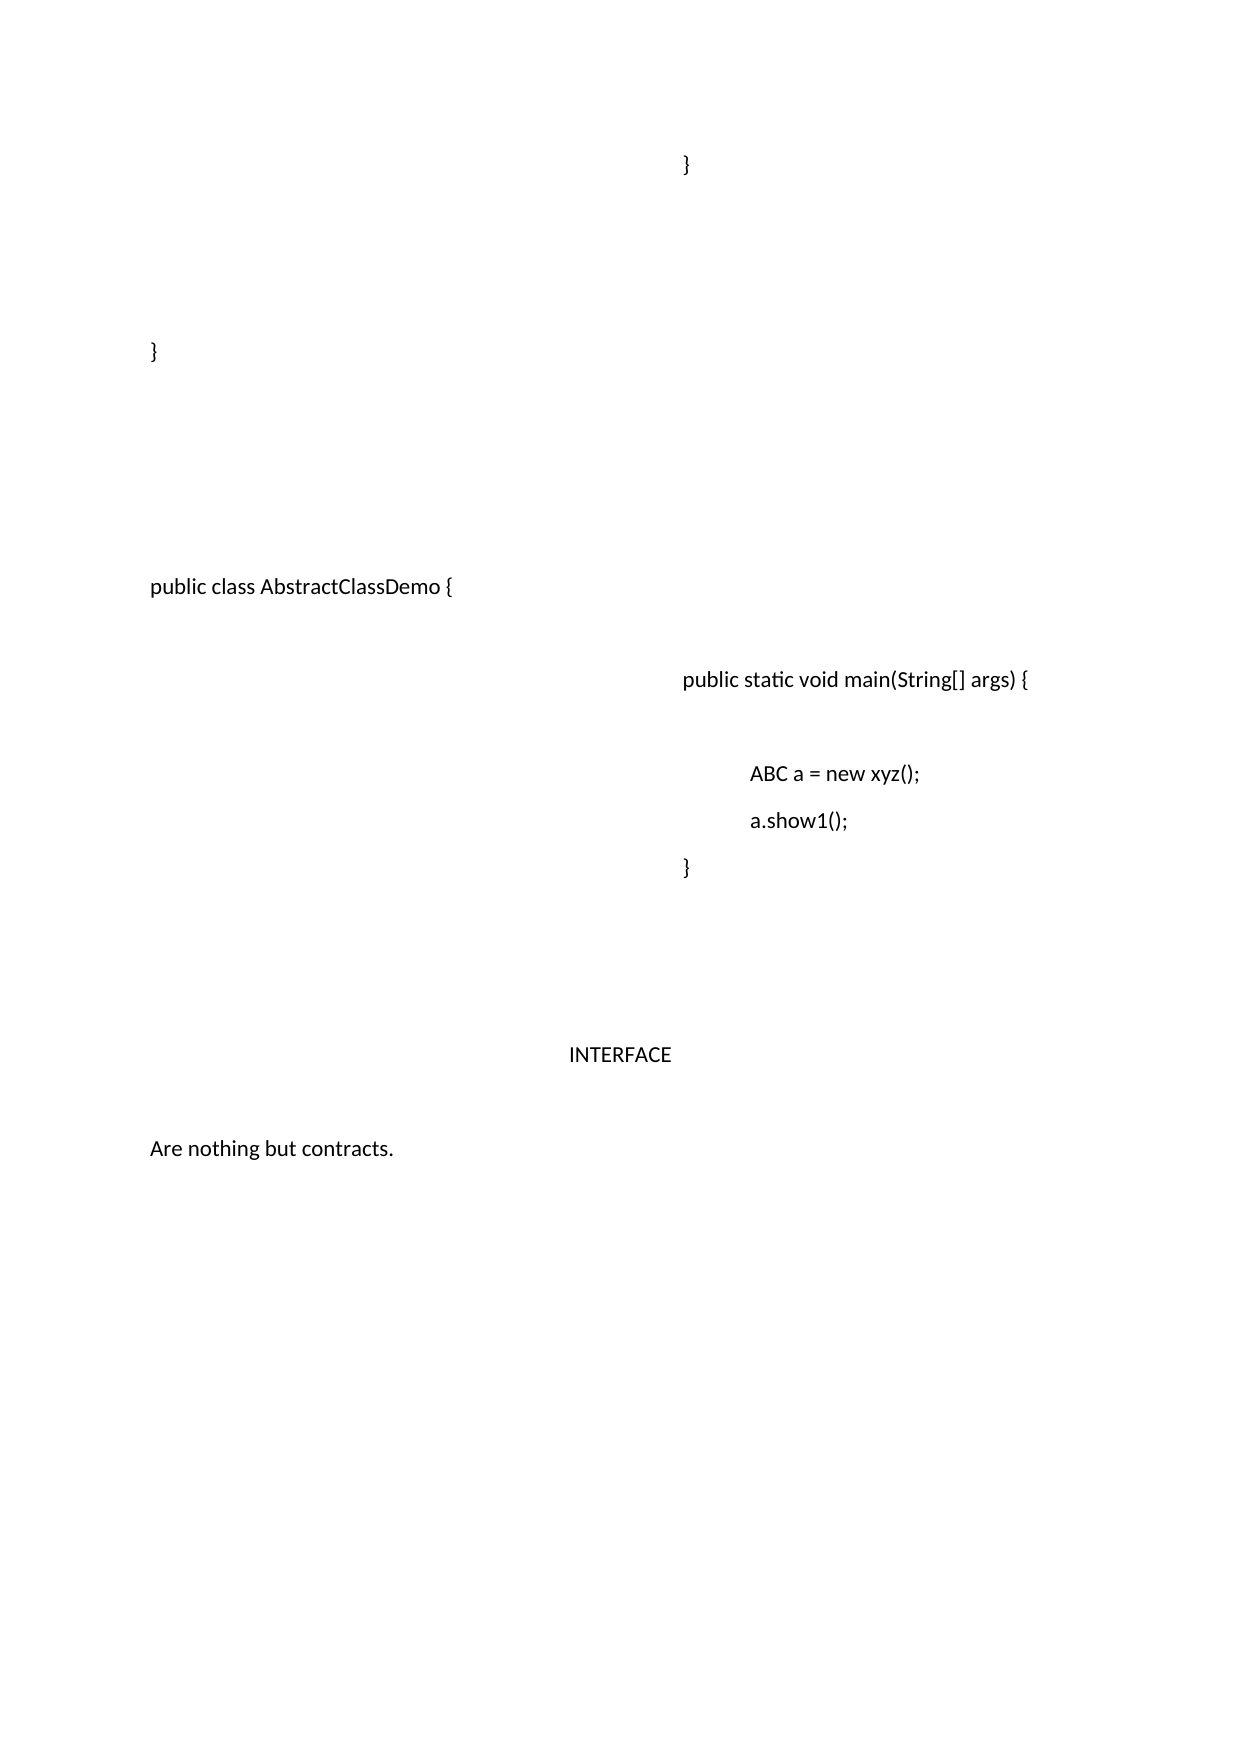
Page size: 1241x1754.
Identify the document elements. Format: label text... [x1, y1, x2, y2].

text Are nothing but contracts. [150, 1134, 1090, 1162]
text a.show1(); [150, 806, 1090, 834]
text INTERFACE [150, 1041, 1090, 1069]
text } [150, 853, 1090, 881]
text public static void main(String[] args) { [150, 666, 1090, 694]
text public class AbstractClassDemo { [150, 572, 1090, 600]
text } [150, 337, 1090, 366]
text ABC a = new xyz(); [150, 759, 1090, 787]
text } [150, 150, 1090, 178]
